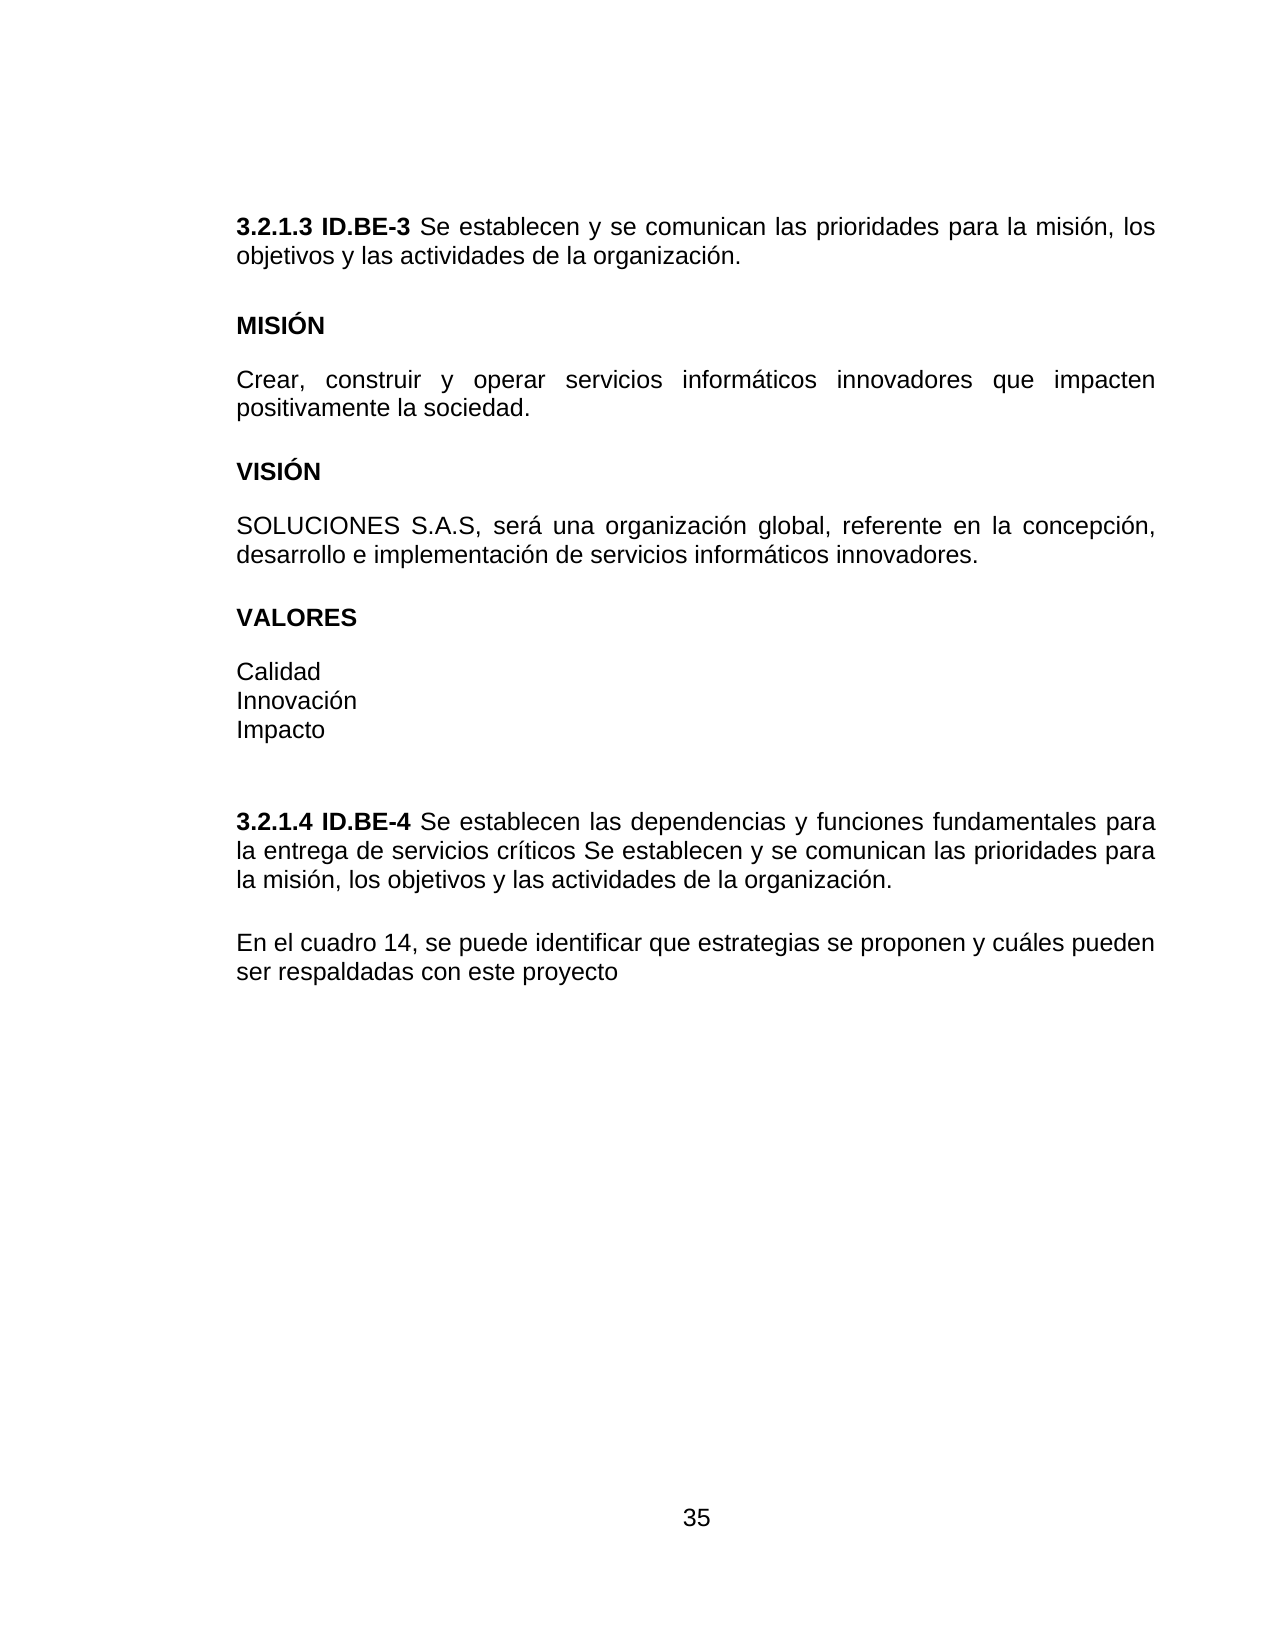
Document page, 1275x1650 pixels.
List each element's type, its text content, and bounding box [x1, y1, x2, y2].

subtitle 3.2.1.3 ID.BE-3 Se establecen y se comunican las prioridades para la misión, los objetivos y las actividades de la organización. [236, 212, 1157, 270]
text En el cuadro 14, se puede identificar que estrategias se proponen y cuáles pueden ser respaldadas con este proyecto [236, 928, 1157, 986]
subtitle Crear, construir y operar servicios informáticos innovadores que impacten positivamente la sociedad. [236, 365, 1157, 422]
text VALORES [236, 603, 1157, 632]
subtitle 3.2.1.4 ID.BE-4 Se establecen las dependencias y funciones fundamentales para la entrega de servicios críticos Se establecen y se comunican las prioridades para la misión, los objetivos y las actividades de la organización. [236, 807, 1157, 893]
subtitle VISIÓN [236, 457, 1157, 486]
subtitle SOLUCIONES S.A.S, será una organización global, referente en la concepción, desarrollo e implementación de servicios informáticos innovadores. [236, 511, 1157, 568]
subtitle Calidad Innovación Impacto [236, 657, 1157, 743]
subtitle MISIÓN [236, 311, 1157, 340]
